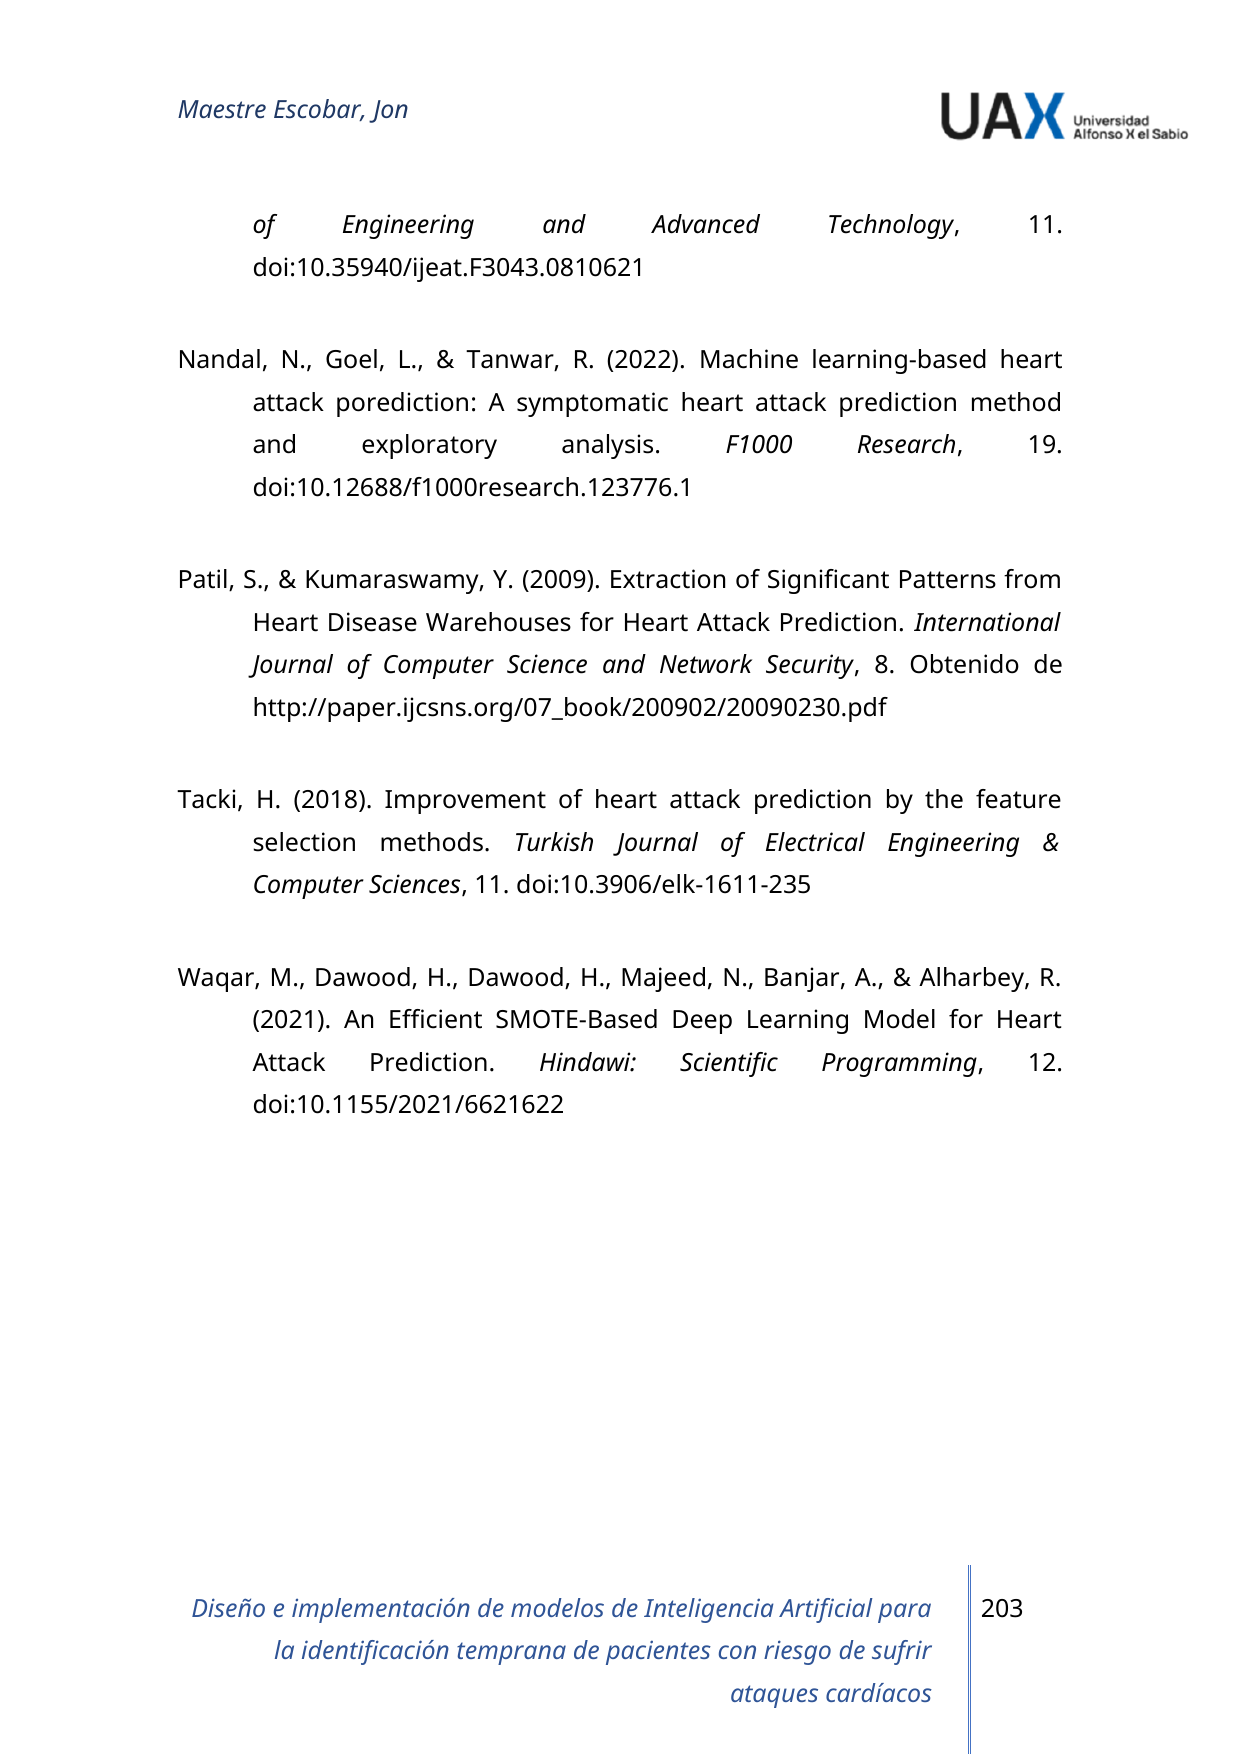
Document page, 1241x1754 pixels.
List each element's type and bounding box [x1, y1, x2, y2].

picture [940, 89, 1192, 144]
